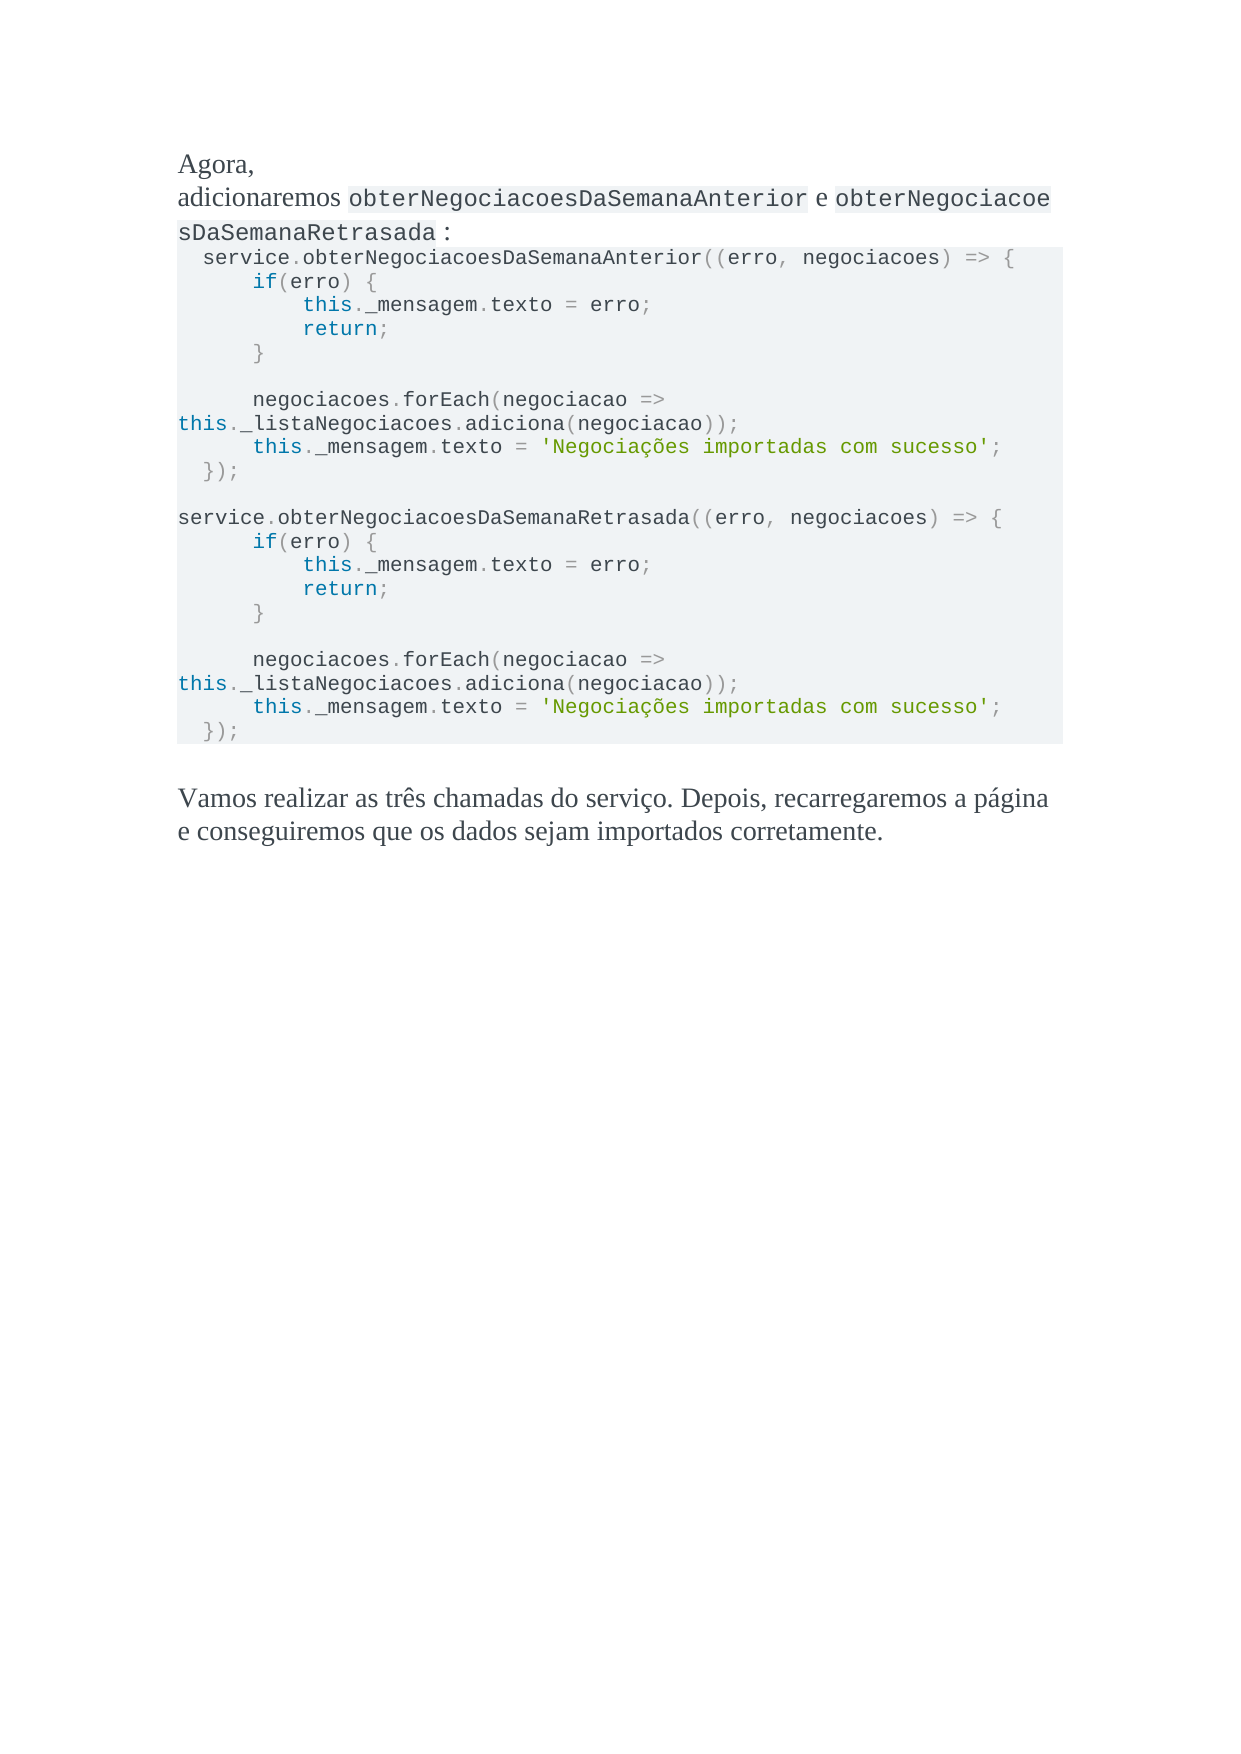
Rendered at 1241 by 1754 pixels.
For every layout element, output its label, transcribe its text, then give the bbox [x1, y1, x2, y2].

text return; [177, 318, 1063, 342]
text Agora, adicionaremos obterNegociacoesDaSemanaAnterior e obterNegociacoesDaSemanaRetrasada : [177, 148, 1063, 247]
text }); [177, 720, 1063, 744]
text } [177, 602, 1063, 625]
text this._mensagem.texto = 'Negociações importadas com sucesso'; [177, 696, 1063, 720]
text this._mensagem.texto = erro; [177, 554, 1063, 578]
text this._mensagem.texto = erro; [177, 294, 1063, 318]
text } [177, 342, 1063, 365]
text }); [177, 460, 1063, 483]
text service.obterNegociacoesDaSemanaAnterior((erro, negociacoes) => { [177, 247, 1063, 271]
text if(erro) { [177, 531, 1063, 554]
text service.obterNegociacoesDaSemanaRetrasada((erro, negociacoes) => { [177, 507, 1063, 531]
text if(erro) { [177, 271, 1063, 294]
text negociacoes.forEach(negociacao => this._listaNegociacoes.adiciona(negociacao)); [177, 649, 1063, 696]
text this._mensagem.texto = 'Negociações importadas com sucesso'; [177, 436, 1063, 460]
text return; [177, 578, 1063, 602]
text Vamos realizar as três chamadas do serviço. Depois, recarregaremos a página e conseguiremos que os dados sejam importados corretamente. [177, 781, 1063, 846]
text negociacoes.forEach(negociacao => this._listaNegociacoes.adiciona(negociacao)); [177, 389, 1063, 436]
